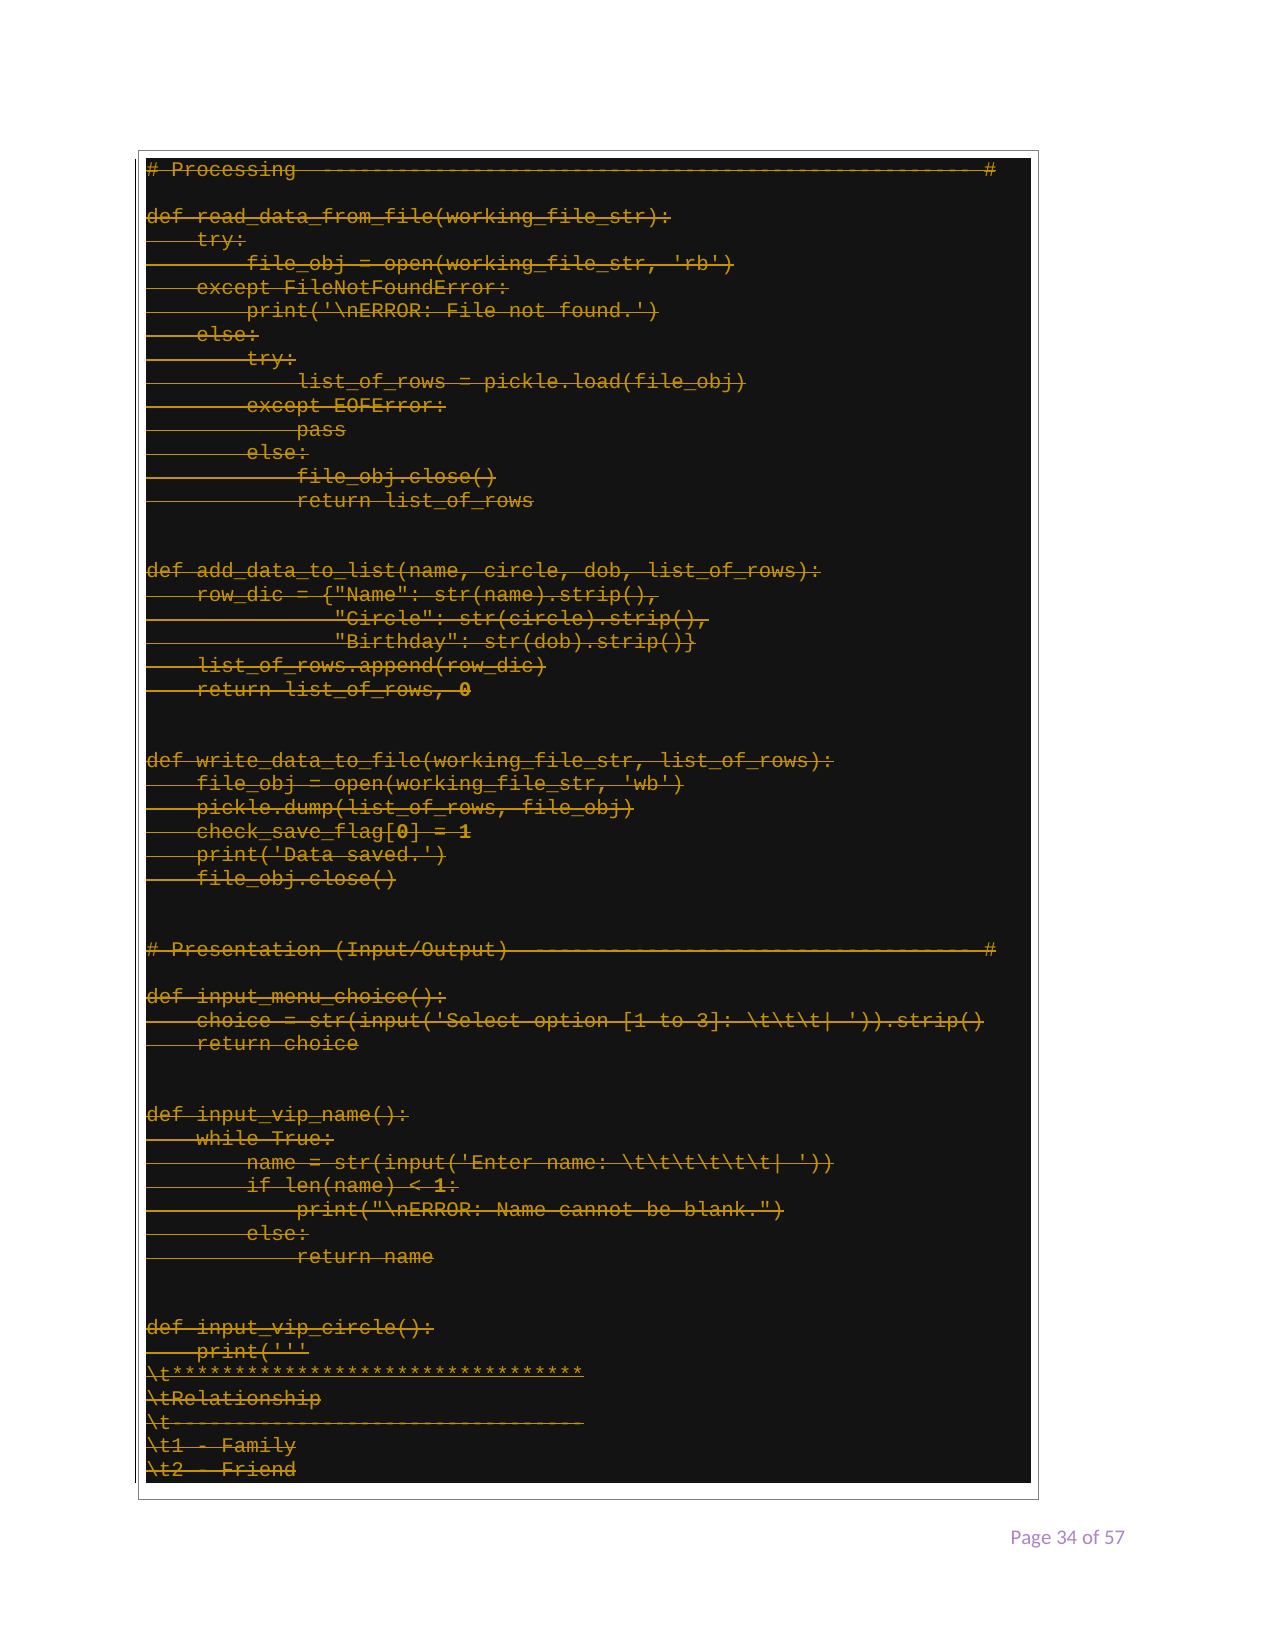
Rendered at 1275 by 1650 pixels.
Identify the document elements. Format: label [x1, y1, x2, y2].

table_header [139, 151, 1038, 1499]
